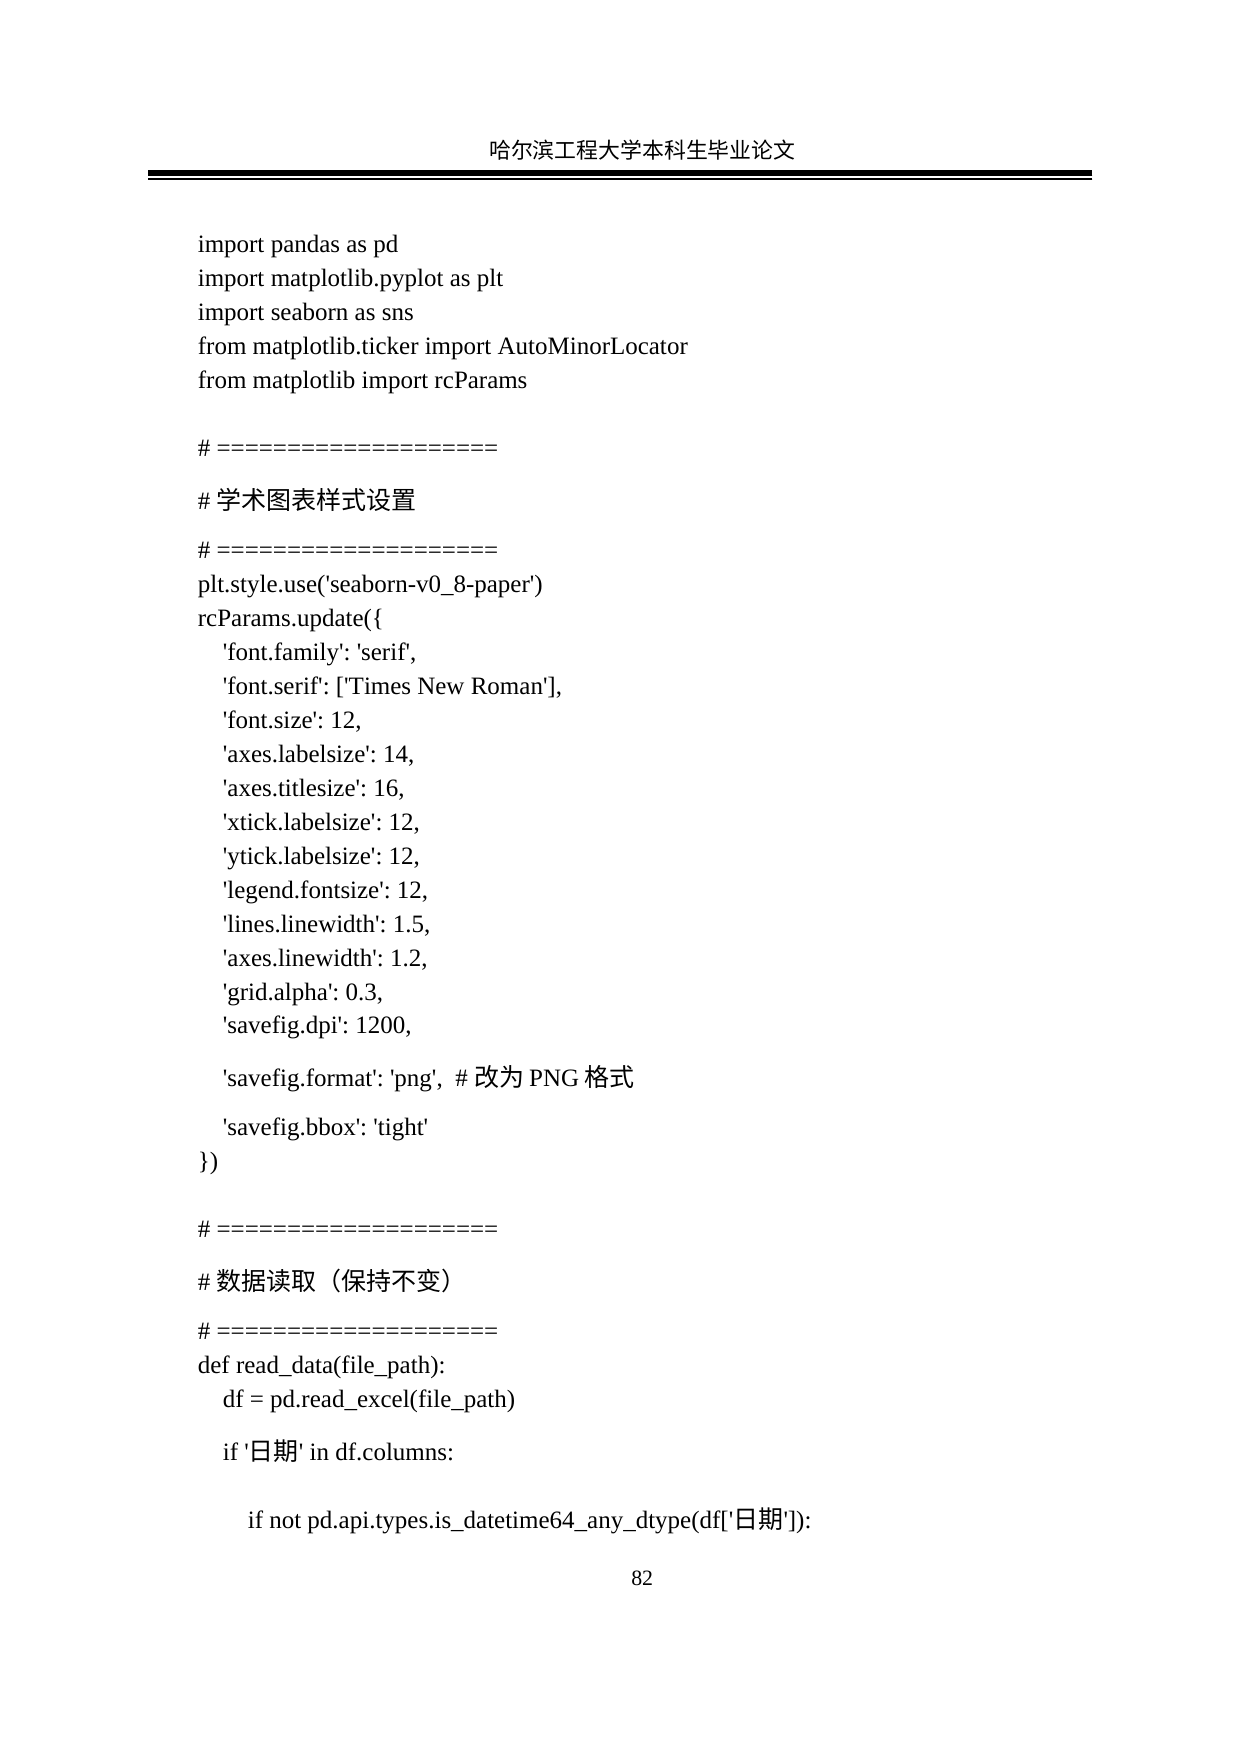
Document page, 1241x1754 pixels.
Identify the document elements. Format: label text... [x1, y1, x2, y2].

text # ==================== [148, 431, 1092, 465]
text # ==================== [148, 1212, 1092, 1246]
text 'font.family': 'serif', [148, 634, 1092, 668]
text 'lines.linewidth': 1.5, [148, 906, 1092, 940]
text # ==================== [148, 1314, 1092, 1348]
text 'legend.fontsize': 12, [148, 872, 1092, 906]
text }) [148, 1144, 1092, 1178]
text from matplotlib import rcParams [148, 363, 1092, 397]
text 'ytick.labelsize': 12, [148, 838, 1092, 872]
text 'savefig.bbox': 'tight' [148, 1110, 1092, 1144]
text from matplotlib.ticker import AutoMinorLocator [148, 329, 1092, 363]
text import pandas as pd [148, 227, 1092, 261]
text 'savefig.format': 'png', # 改为PNG格式 [148, 1042, 1092, 1110]
text if not pd.api.types.is_datetime64_any_dtype(df['日期']): [148, 1483, 1092, 1551]
text 'savefig.dpi': 1200, [148, 1008, 1092, 1042]
text def read_data(file_path): [148, 1348, 1092, 1382]
text 'font.serif': ['Times New Roman'], [148, 668, 1092, 702]
text rcParams.update({ [148, 601, 1092, 634]
text 'axes.labelsize': 14, [148, 736, 1092, 770]
text # 数据读取（保持不变） [148, 1246, 1092, 1314]
text plt.style.use('seaborn-v0_8-paper') [148, 567, 1092, 601]
text 'axes.titlesize': 16, [148, 770, 1092, 804]
text import seaborn as sns [148, 295, 1092, 329]
text if '日期' in df.columns: [148, 1416, 1092, 1483]
text df = pd.read_excel(file_path) [148, 1382, 1092, 1416]
text 'grid.alpha': 0.3, [148, 974, 1092, 1008]
text # ==================== [148, 533, 1092, 567]
text 'font.size': 12, [148, 702, 1092, 736]
text 'xtick.labelsize': 12, [148, 804, 1092, 838]
text import matplotlib.pyplot as plt [148, 261, 1092, 295]
text 'axes.linewidth': 1.2, [148, 940, 1092, 974]
text # 学术图表样式设置 [148, 465, 1092, 533]
